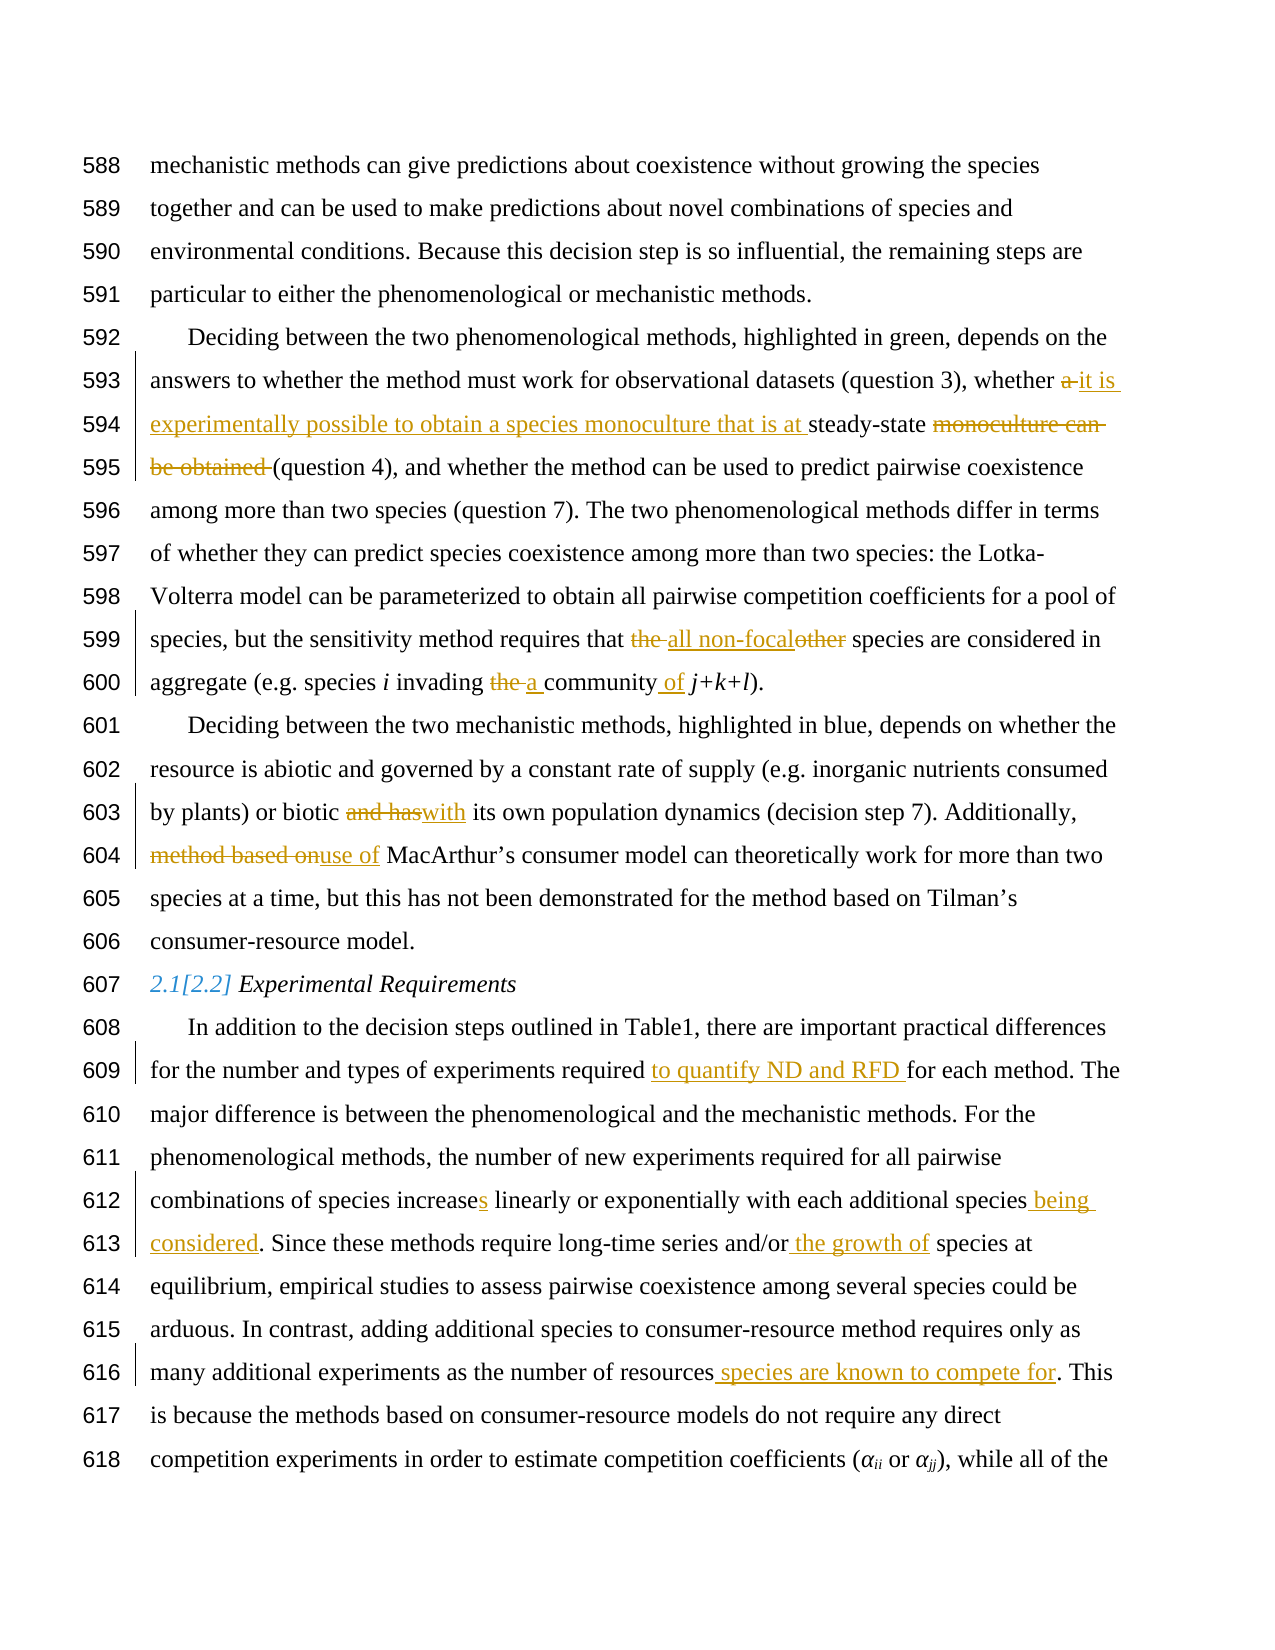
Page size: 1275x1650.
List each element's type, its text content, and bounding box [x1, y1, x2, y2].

text Deciding between the two mechanistic methods, highlighted in blue, depends on whether the resource is abiotic and governed by a constant rate of supply (e.g. inorganic nutrients consumed by plants) or biotic its own population dynamics (decision step 7). Additionally, MacArthur’s consumer model can theoretically work for more than two species at a time, but this has not been demonstrated for the method based on Tilman’s consumer-resource model. [150, 711, 1125, 955]
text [150, 150, 1125, 308]
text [150, 1012, 1125, 1472]
list Experimental Requirements [150, 969, 1125, 998]
text Deciding between the two phenomenological methods, highlighted in green, depends on the answers to whether the method must work for observational datasets (question 3), whether steady-state (question 4), and whether the method can be used to predict pairwise coexistence among more than two species (question 7). The two phenomenological methods differ in terms of whether they can predict species coexistence among more than two species: the Lotka-Volterra model can be parameterized to obtain all pairwise competition coefficients for a pool of species, but the sensitivity method requires that species are considered in aggregate (e.g. species i invading community j+k+l). [150, 322, 1125, 696]
